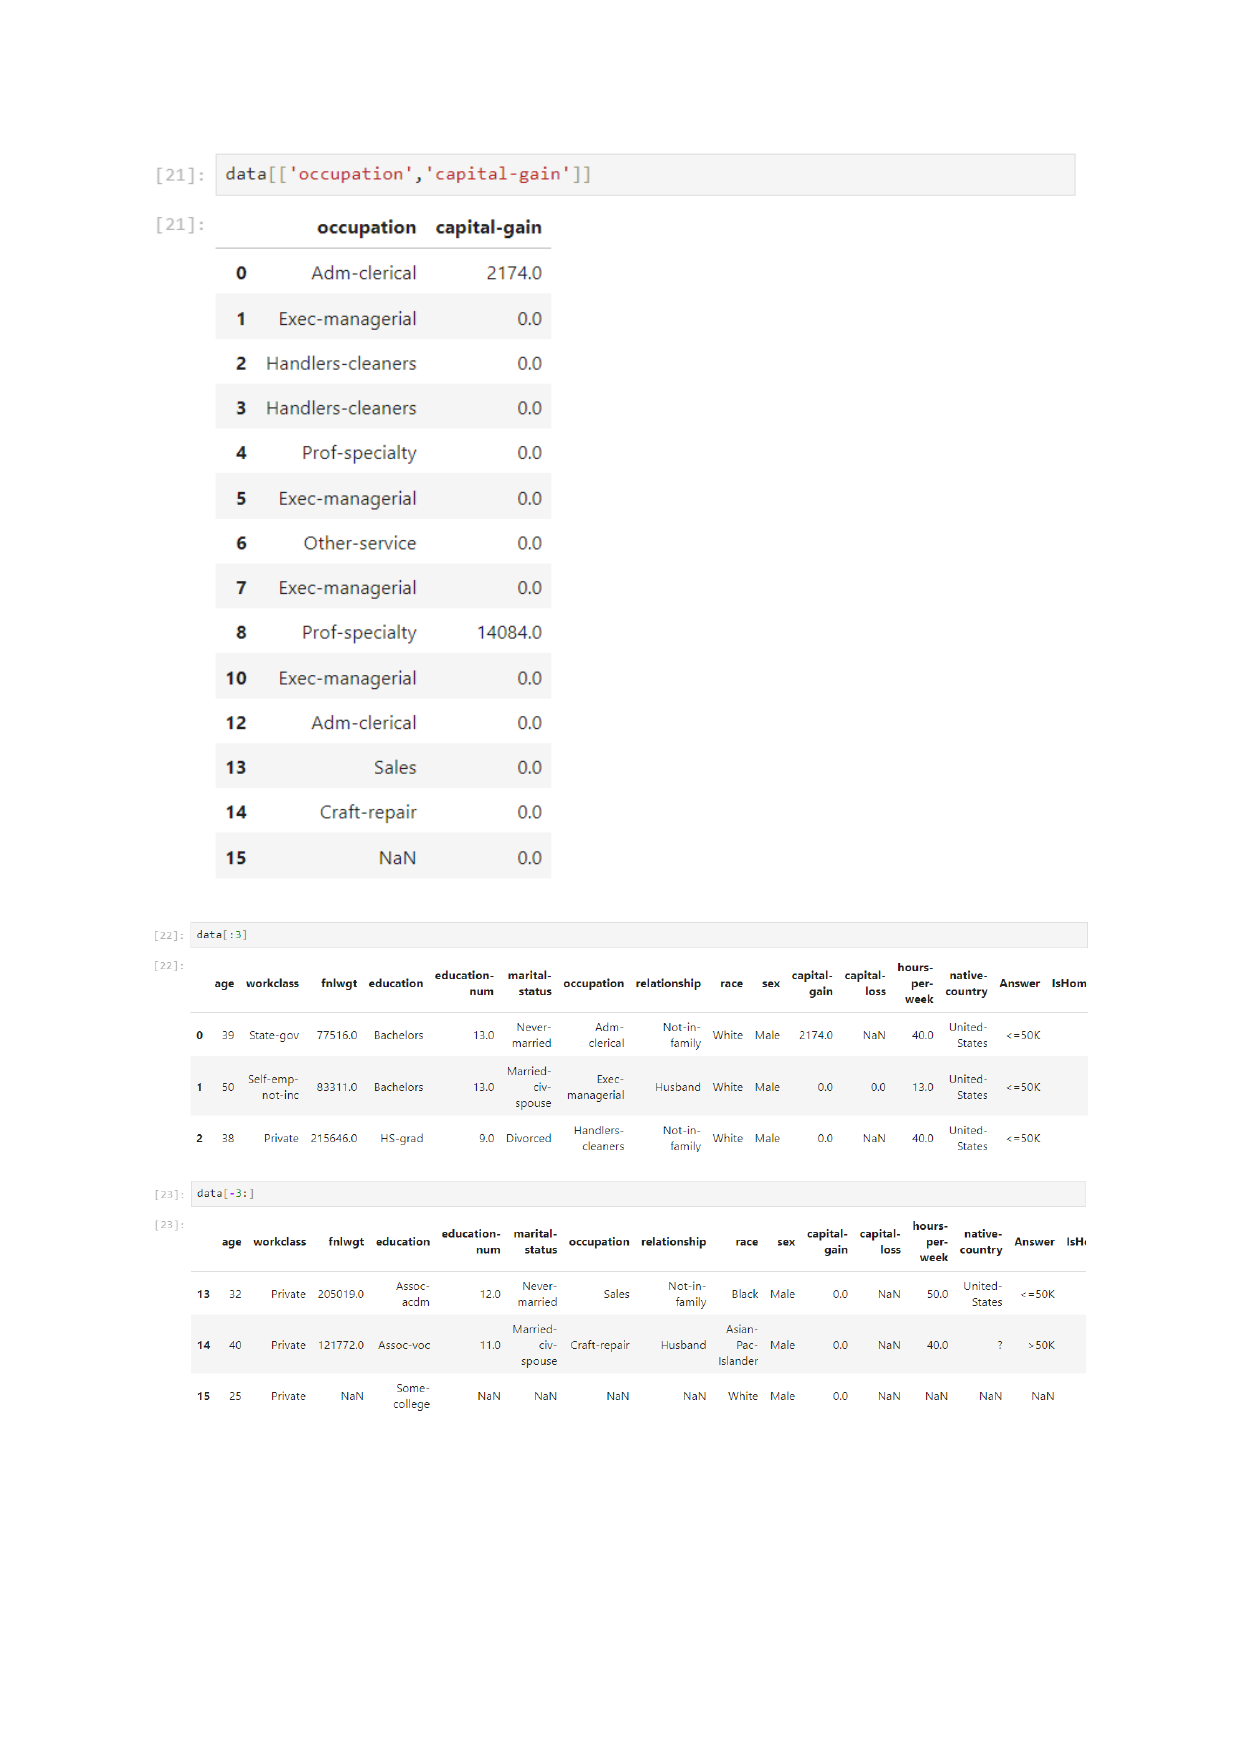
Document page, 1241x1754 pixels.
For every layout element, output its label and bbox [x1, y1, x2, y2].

picture [150, 150, 1091, 896]
picture [150, 1170, 1091, 1414]
picture [150, 914, 1091, 1152]
